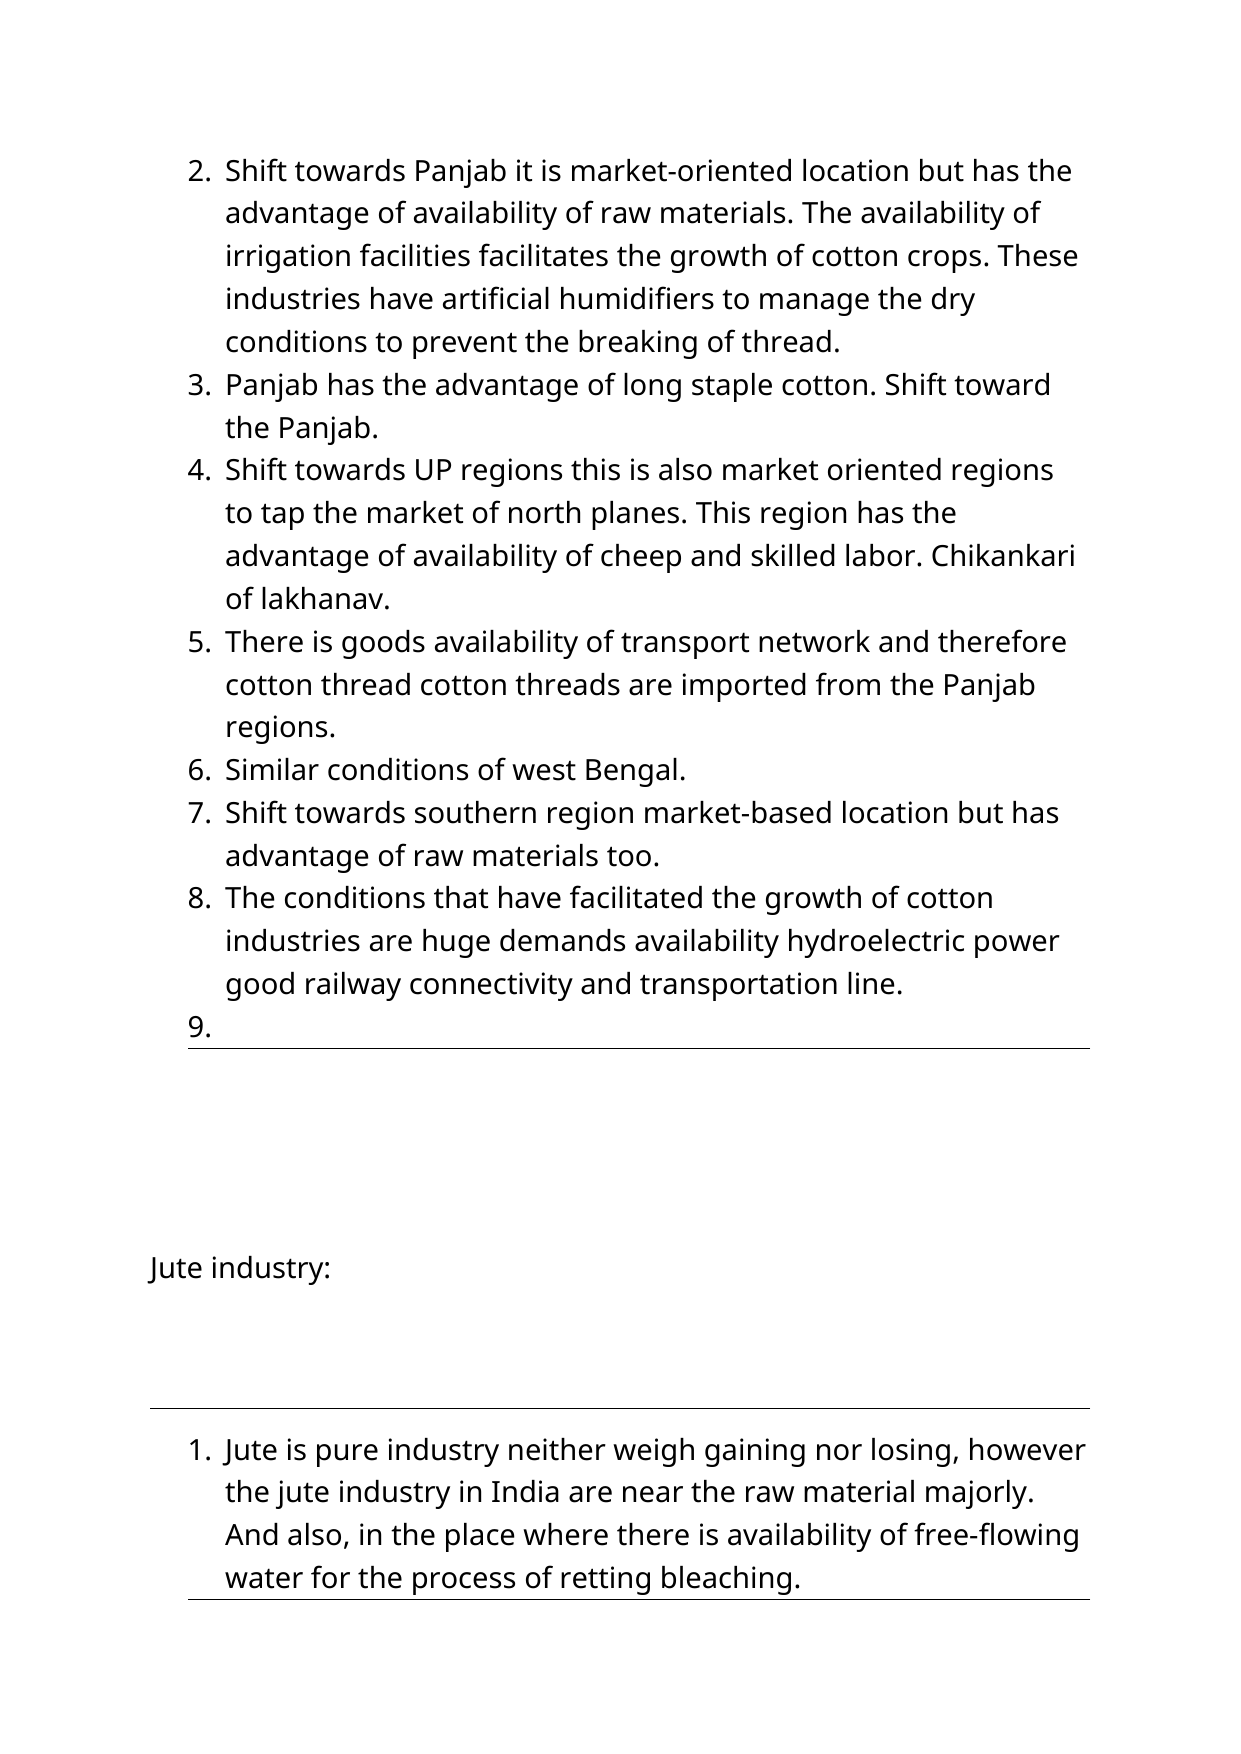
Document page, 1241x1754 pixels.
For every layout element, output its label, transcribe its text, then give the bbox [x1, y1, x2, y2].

list Jute is pure industry neither weigh gaining nor losing, however the jute industry in India are near the raw material majorly. And also, in the place where there is availability of free-flowing water for the process of retting bleaching. [187, 1429, 1090, 1600]
list Panjab has the advantage of long staple cotton. Shift toward the Panjab. [187, 364, 1090, 447]
list Similar conditions of west Bengal. [187, 749, 1090, 789]
list Shift towards Panjab it is market-oriented location but has the advantage of availability of raw materials. The availability of irrigation facilities facilitates the growth of cotton crops. These industries have artificial humidifiers to manage the dry conditions to prevent the breaking of thread. [187, 150, 1090, 361]
list Shift towards southern region market-based location but has advantage of raw materials too. [187, 792, 1090, 875]
text Jute industry: [150, 1247, 1090, 1287]
list There is goods availability of transport network and therefore cotton thread cotton threads are imported from the Panjab regions. [187, 621, 1090, 746]
list Shift towards UP regions this is also market oriented regions to tap the market of north planes. This region has the advantage of availability of cheep and skilled labor. Chikankari of lakhanav. [187, 450, 1090, 618]
list The conditions that have facilitated the growth of cotton industries are huge demands availability hydroelectric power good railway connectivity and transportation line. [187, 878, 1090, 1003]
